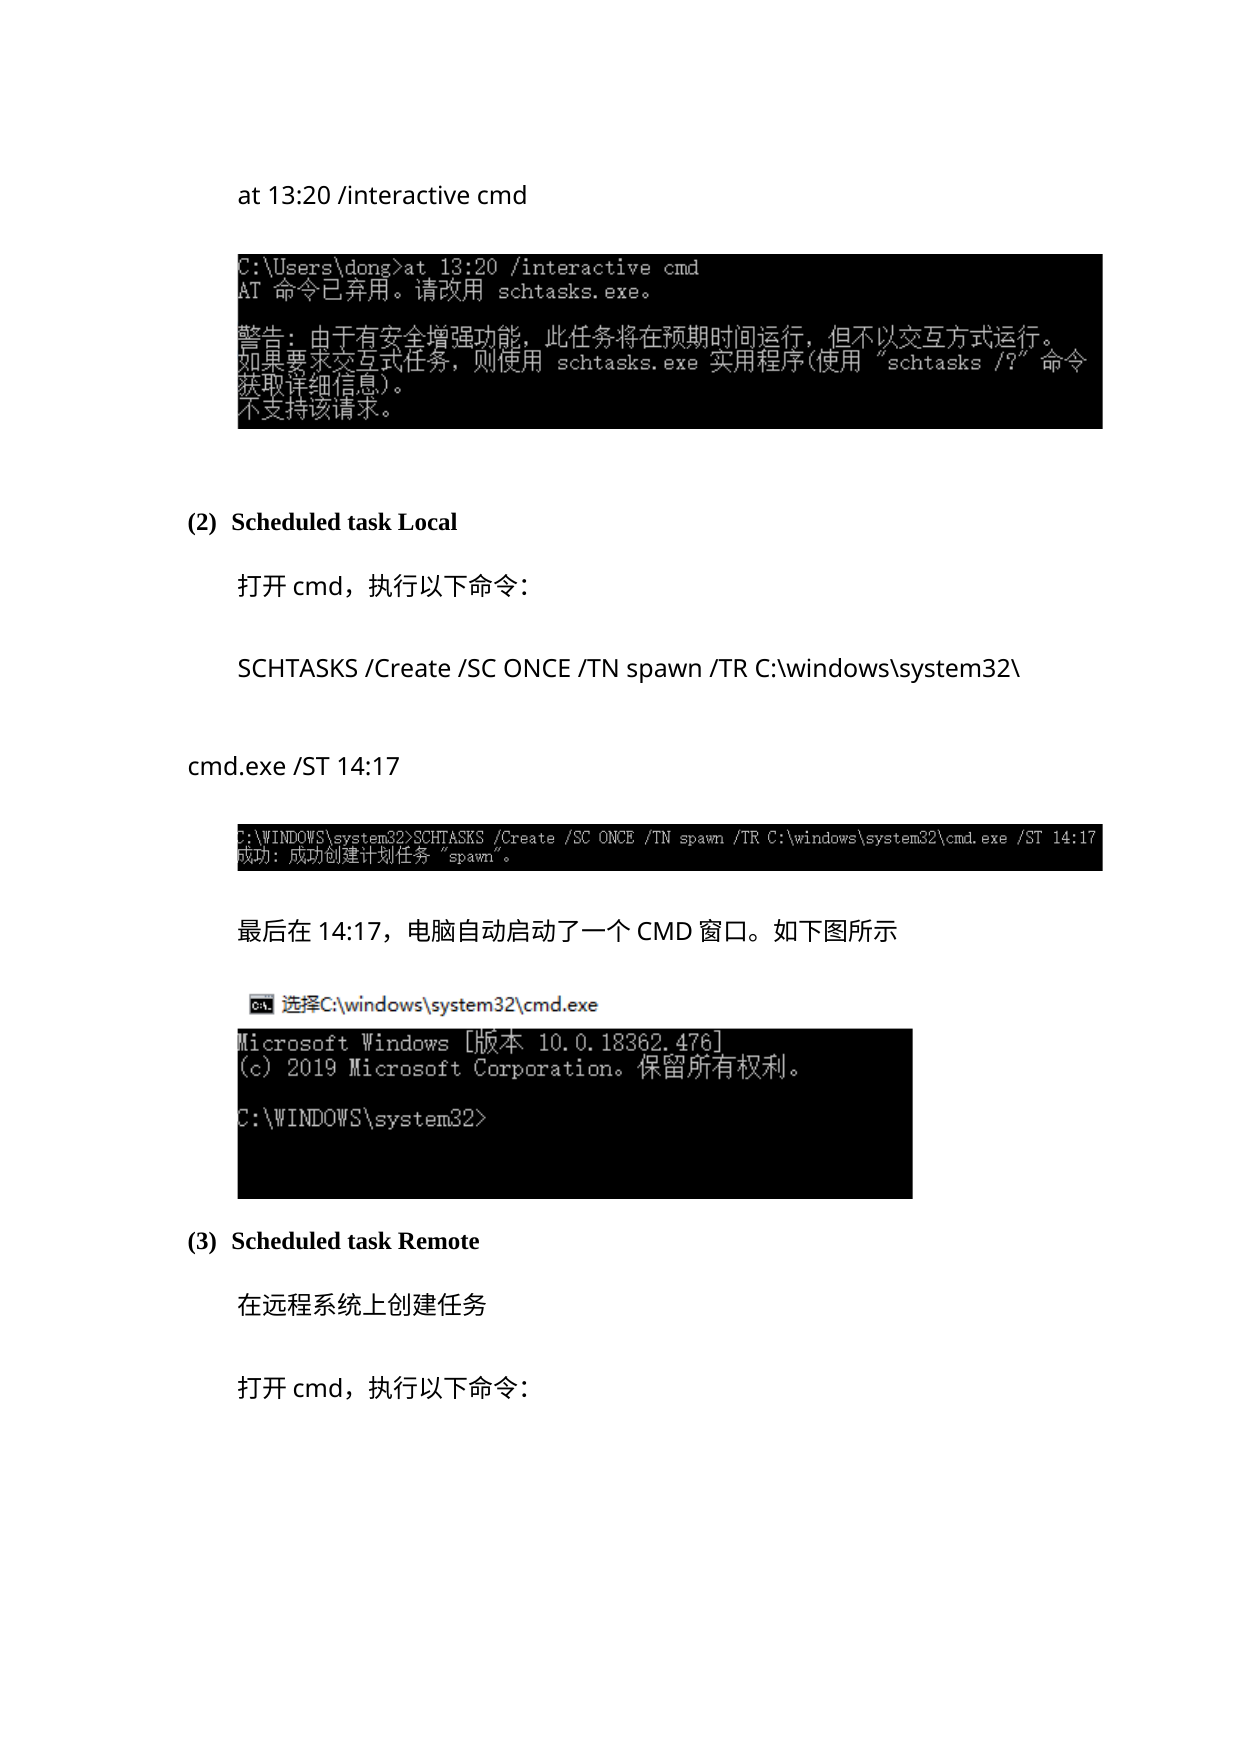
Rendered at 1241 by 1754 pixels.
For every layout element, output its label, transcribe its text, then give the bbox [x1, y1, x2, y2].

text 打开cmd，执行以下命令： [187, 552, 1053, 617]
text 打开cmd，执行以下命令： [187, 1354, 1053, 1419]
picture [237, 824, 1103, 871]
text SCHTASKS /Create /SC ONCE /TN spawn /TR C:\windows\system32\cmd.exe /ST 14:17 [187, 635, 1053, 798]
picture [237, 254, 1103, 429]
subtitle Scheduled task Remote [187, 1224, 1053, 1257]
text 最后在14:17，电脑自动启动了一个CMD窗口。如下图所示 [187, 897, 1053, 962]
text at 13:20 /interactive cmd [187, 162, 1053, 227]
subtitle Scheduled task Local [187, 505, 1053, 538]
picture [237, 989, 913, 1199]
text 在远程系统上创建任务 [187, 1271, 1053, 1336]
